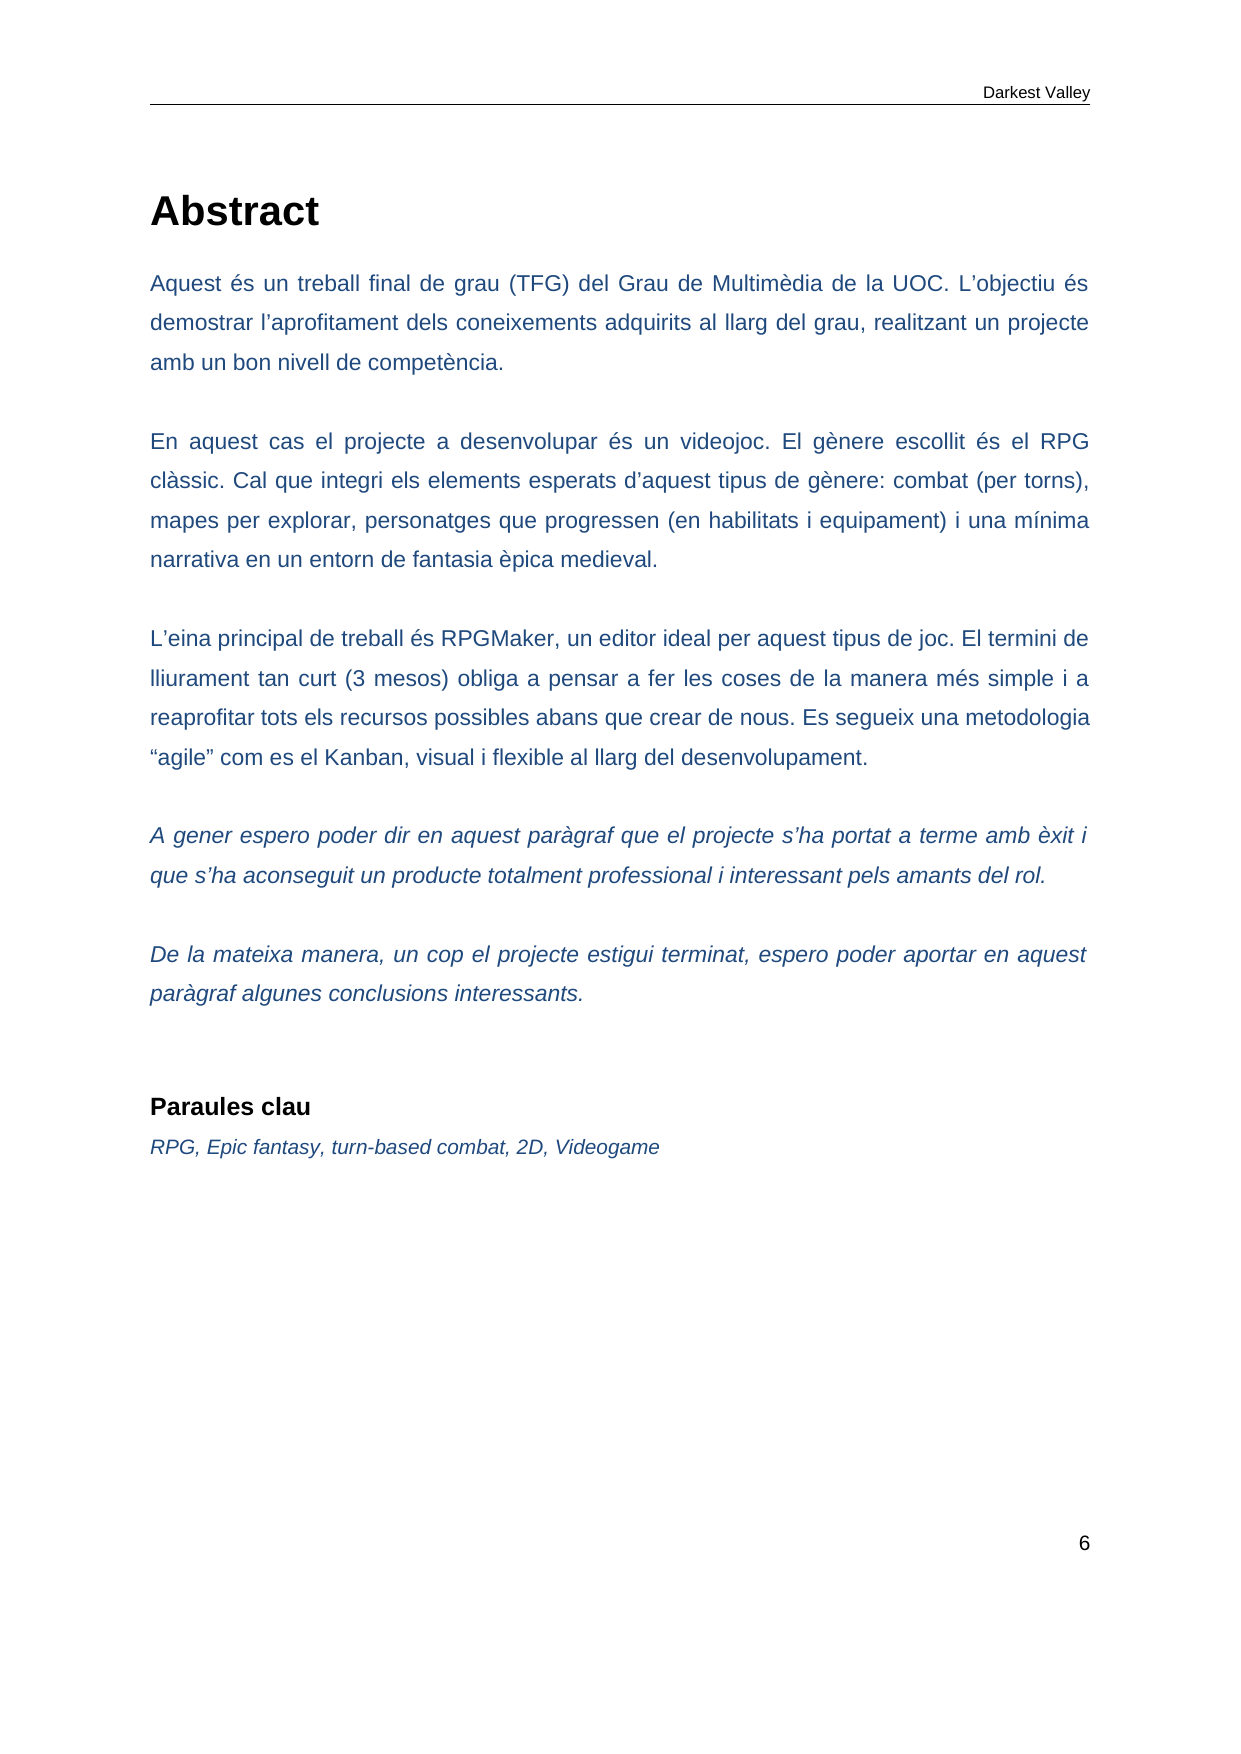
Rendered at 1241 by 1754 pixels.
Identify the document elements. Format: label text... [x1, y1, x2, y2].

text En aquest cas el projecte a desenvolupar és un videojoc. El gènere escollit és el RPG clàssic. Cal que integri els elements esperats d’aquest tipus de gènere: combat (per torns), mapes per explorar, personatges que progressen (en habilitats i equipament) i una mínima narrativa en un entorn de fantasia èpica medieval. [150, 428, 1090, 572]
text Paraules clau [150, 1092, 1090, 1121]
text De la mateixa manera, un cop el projecte estigui terminat, espero poder aportar en aquest paràgraf algunes conclusions interessants. [150, 941, 1090, 1007]
text L’eina principal de treball és RPGMaker, un editor ideal per aquest tipus de joc. El termini de lliurament tan curt (3 mesos) obliga a pensar a fer les coses de la manera més simple i a reaprofitar tots els recursos possibles abans que crear de nous. Es segueix una metodologia “agile” com es el Kanban, visual i flexible al llarg del desenvolupament. [150, 625, 1090, 770]
text A gener espero poder dir en aquest paràgraf que el projecte s’ha portat a terme amb èxit i que s’ha aconseguit un producte totalment professional i interessant pels amants del rol. [150, 822, 1090, 888]
text Aquest és un treball final de grau (TFG) del Grau de Multimèdia de la UOC. L’objectiu és demostrar l’aprofitament dels coneixements adquirits al llarg del grau, realitzant un projecte amb un bon nivell de competència. [150, 270, 1090, 375]
text Abstract [150, 186, 1090, 234]
text RPG, Epic fantasy, turn-based combat, 2D, Videogame [150, 1135, 1090, 1159]
